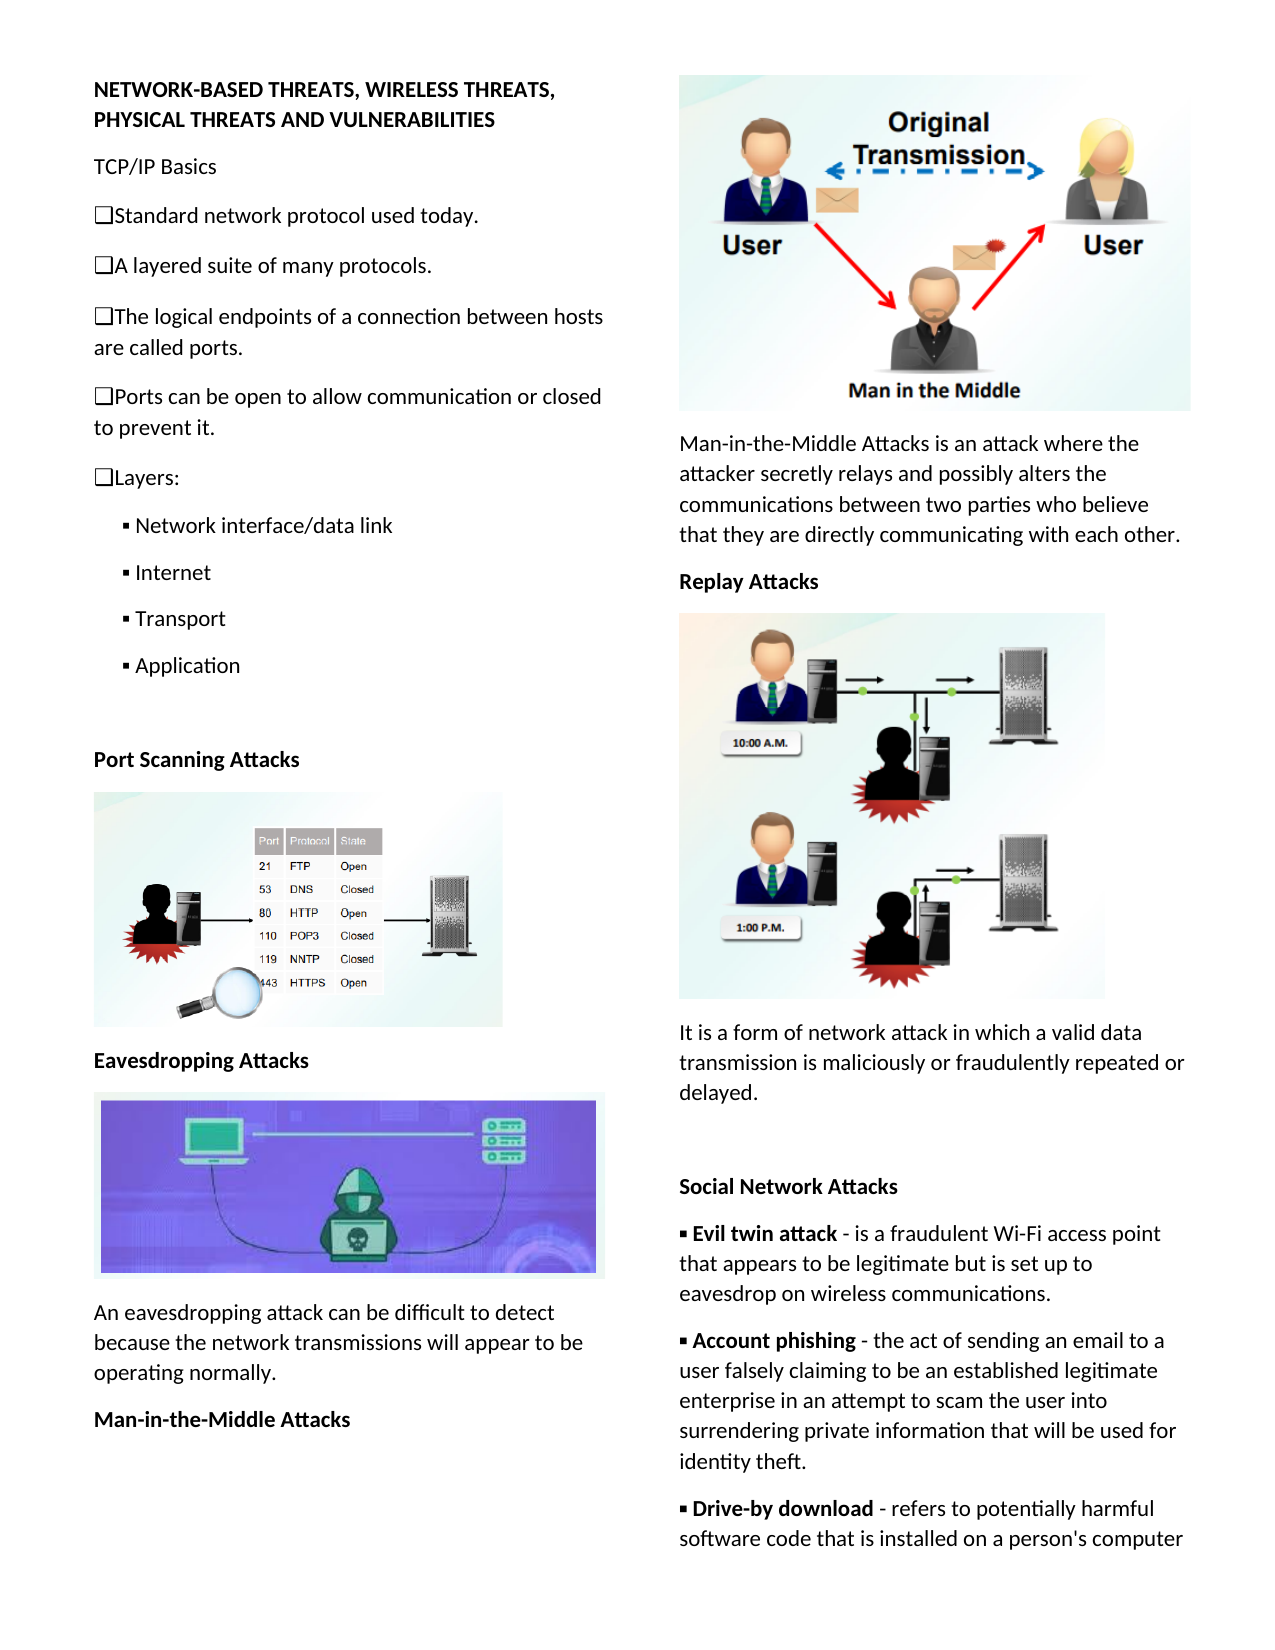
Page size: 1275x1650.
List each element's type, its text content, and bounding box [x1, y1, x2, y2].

text ❑The logical endpoints of a connection between hosts are called ports. [94, 300, 605, 361]
picture [93, 792, 503, 1027]
text ▪ Transport [122, 604, 605, 633]
text Man-in-the-Middle Attacks [94, 1405, 605, 1433]
text NETWORK-BASED THREATS, WIRELESS THREATS, PHYSICAL THREATS AND VULNERABILITIES [94, 75, 605, 133]
text TCP/IP Basics [94, 152, 605, 180]
text Social Network Attacks [679, 1172, 1191, 1200]
text ❑Standard network protocol used today. [94, 199, 605, 230]
picture [93, 1092, 606, 1279]
text Port Scanning Attacks [94, 745, 605, 773]
text An eavesdropping attack can be difficult to detect because the network transmissions will appear to be operating normally. [94, 1298, 605, 1386]
text ❑A layered suite of many protocols. [94, 249, 605, 281]
text Eavesdropping Attacks [94, 1046, 605, 1074]
text ▪ Internet [122, 558, 605, 586]
text Man-in-the-Middle Attacks is an attack where the attacker secretly relays and possibly alters the communications between two parties who believe that they are directly communicating with each other. [679, 429, 1191, 548]
text ❑Ports can be open to allow communication or closed to prevent it. [94, 380, 605, 442]
text ▪ Evil twin attack - is a fraudulent Wi-Fi access point that appears to be legitimate but is set up to eavesdrop on wireless communications. [679, 1219, 1191, 1307]
text It is a form of network attack in which a valid data transmission is maliciously or fraudulently repeated or delayed. [679, 1018, 1191, 1106]
text Replay Attacks [679, 567, 1191, 595]
picture [679, 613, 1105, 999]
text ▪ Account phishing - the act of sending an email to a user falsely claiming to be an established legitimate enterprise in an attempt to scam the user into surrendering private information that will be used for identity theft. [679, 1326, 1191, 1475]
text ❑Layers: [94, 460, 605, 492]
text ▪ Application [122, 651, 605, 679]
picture [679, 75, 1191, 411]
text ▪ Network interface/data link [122, 511, 605, 539]
